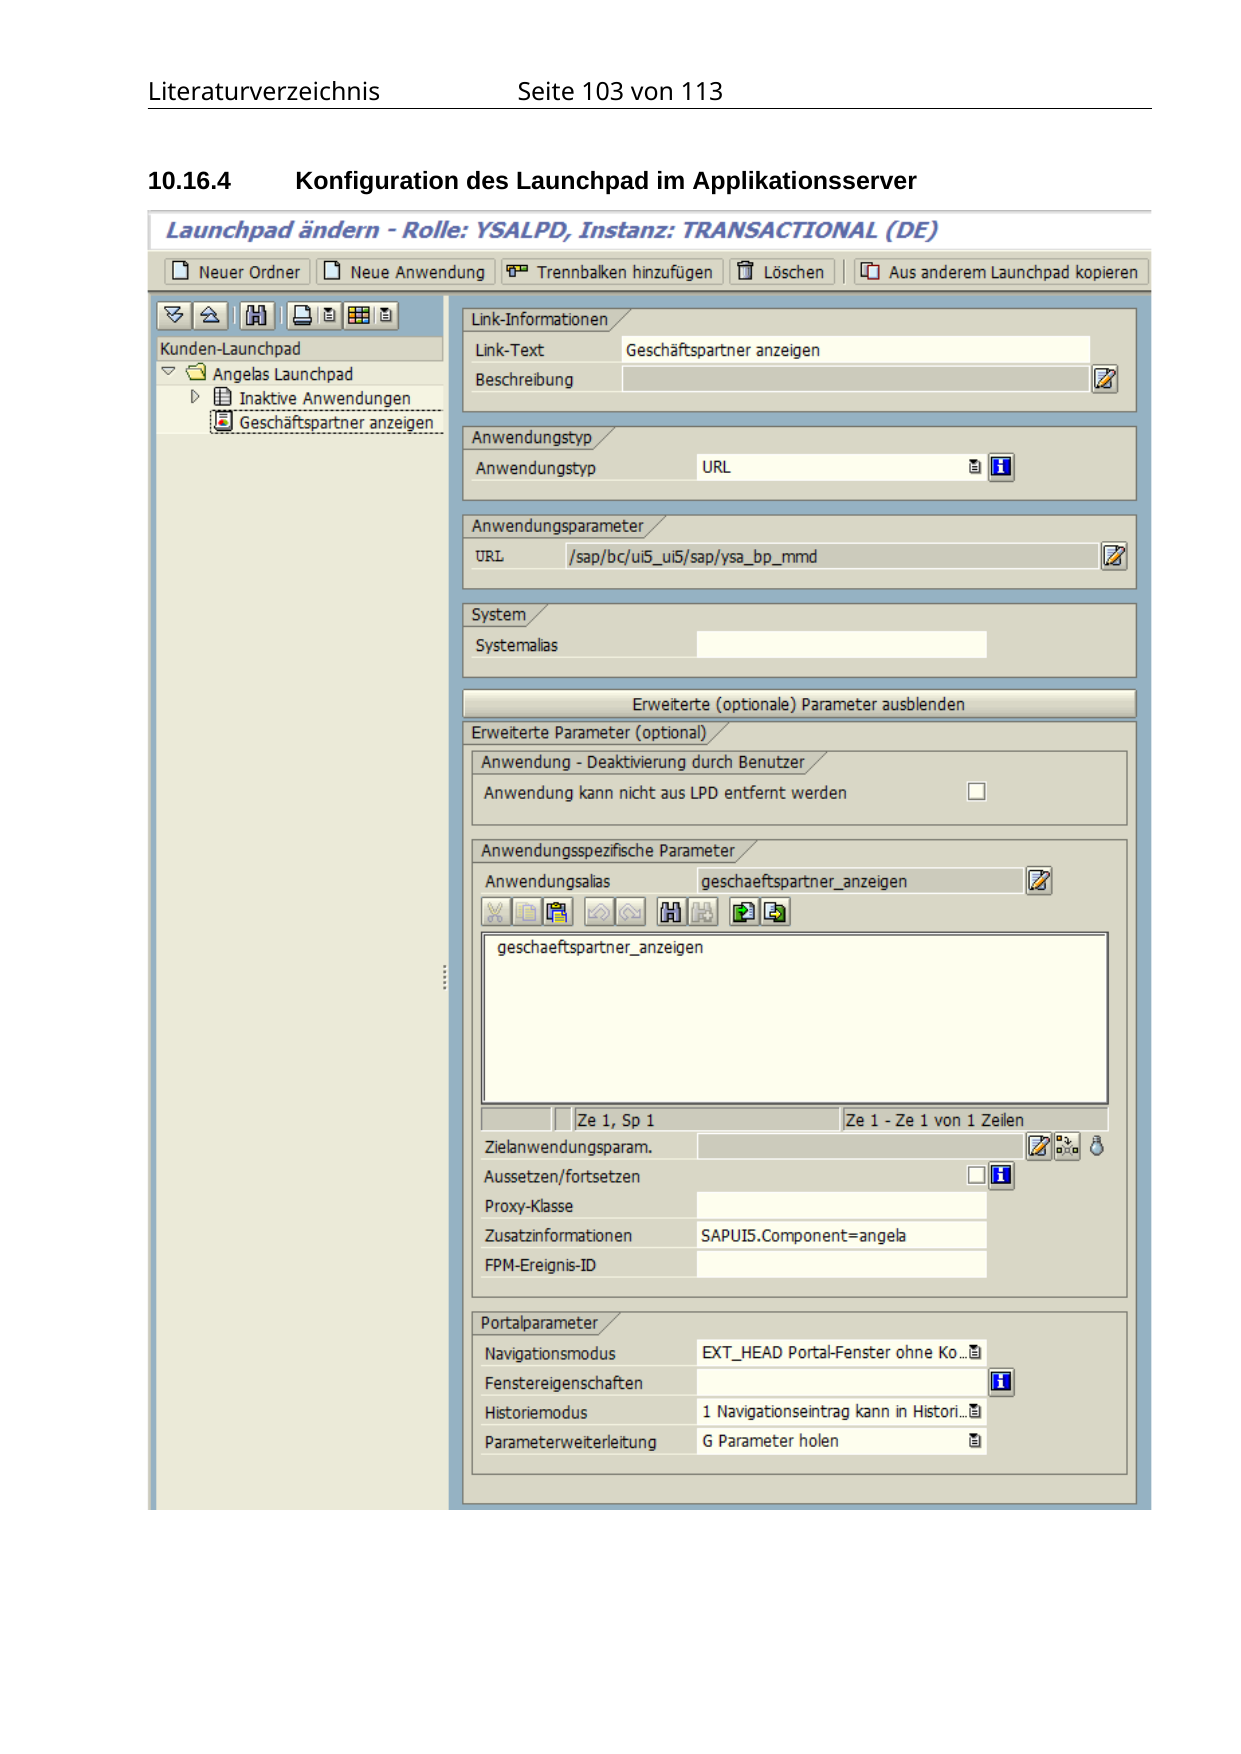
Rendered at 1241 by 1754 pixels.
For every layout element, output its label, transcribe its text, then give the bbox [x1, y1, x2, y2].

picture [147, 210, 1152, 1510]
subtitle Konfiguration des Launchpad im Applikationsserver [148, 166, 1152, 195]
